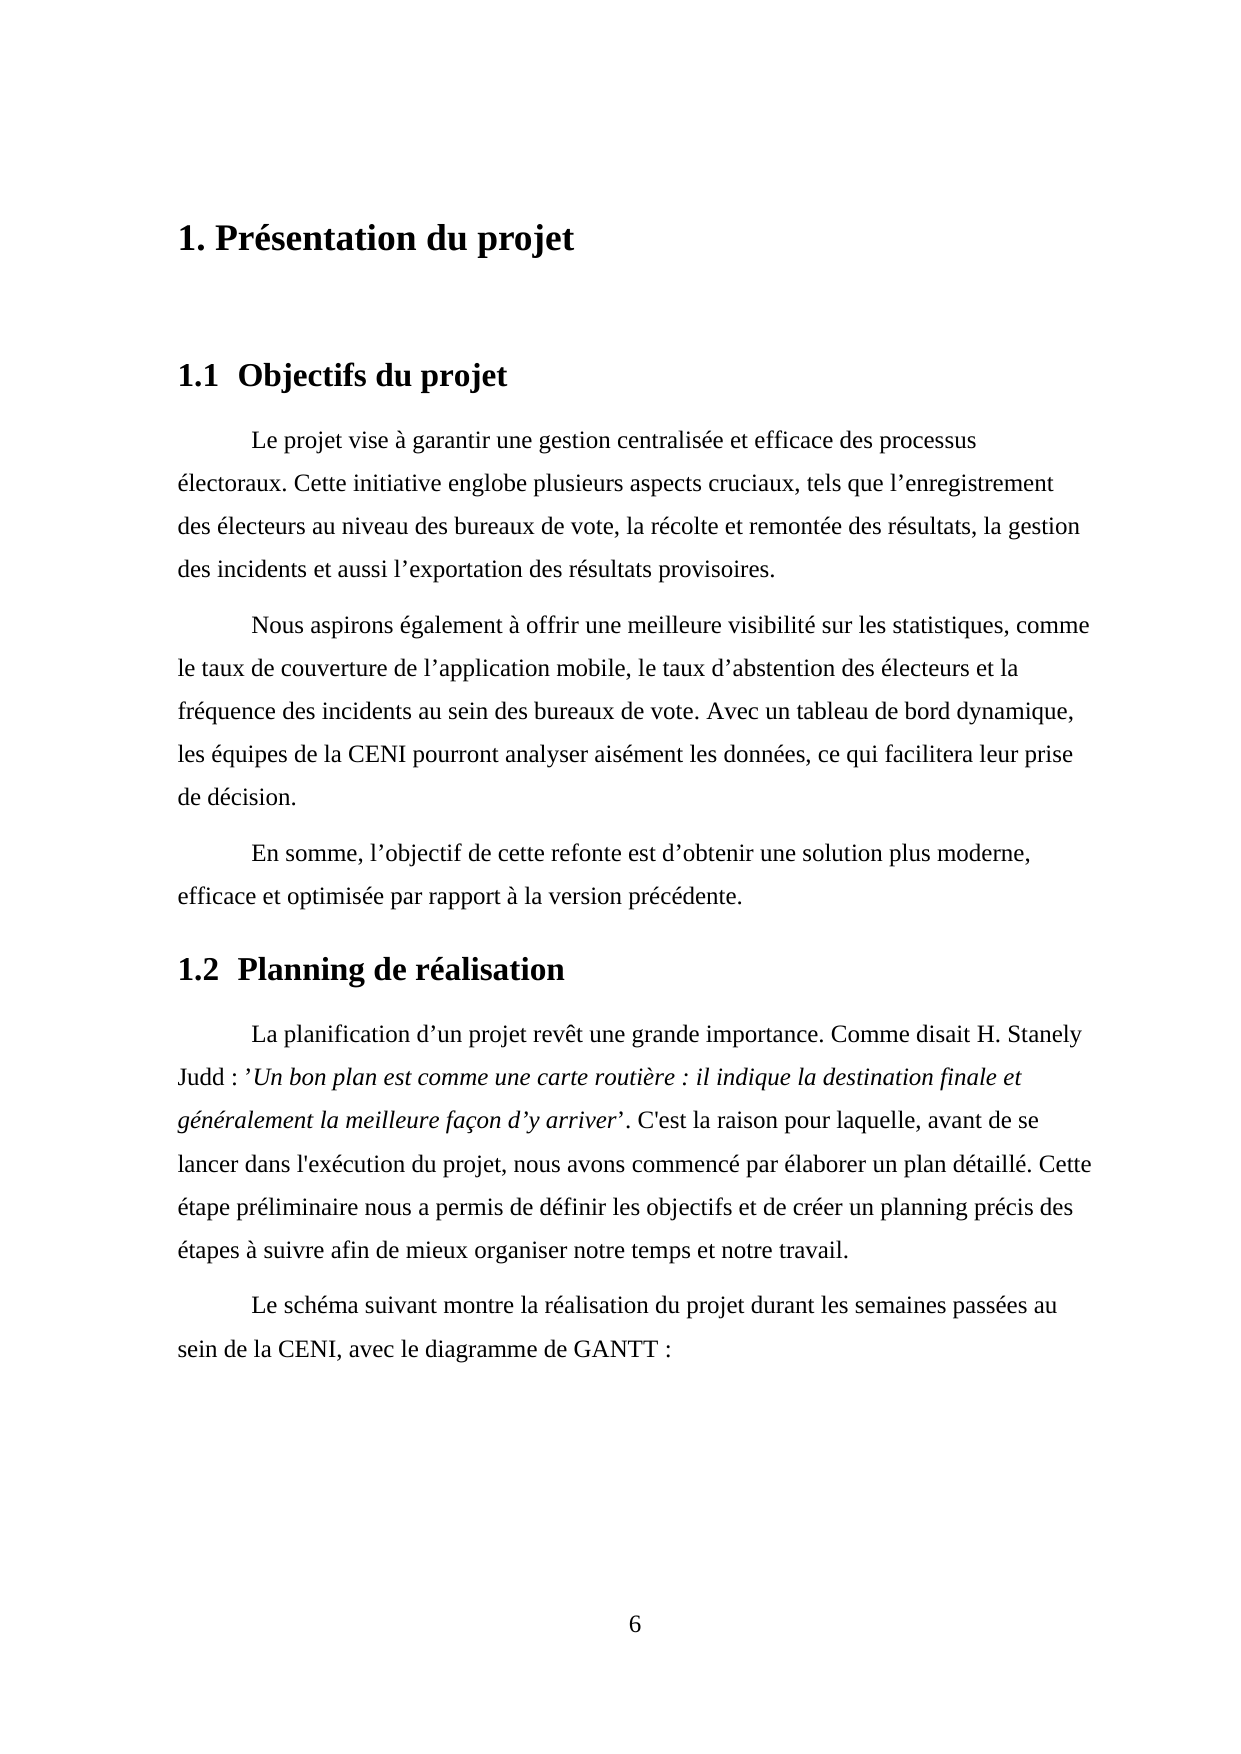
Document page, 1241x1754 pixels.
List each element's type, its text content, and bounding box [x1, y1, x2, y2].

text Nous aspirons également à offrir une meilleure visibilité sur les statistiques, comme le taux de couverture de l’application mobile, le taux d’abstention des électeurs et la fréquence des incidents au sein des bureaux de vote. Avec un tableau de bord dynamique, les équipes de la CENI pourront analyser aisément les données, ce qui facilitera leur prise de décision. [177, 610, 1092, 811]
subtitle Présentation du projet [177, 216, 1092, 259]
subtitle Planning de réalisation [177, 949, 1092, 988]
text Le schéma suivant montre la réalisation du projet durant les semaines passées au sein de la CENI, avec le diagramme de GANTT : [177, 1291, 1092, 1362]
text En somme, l’objectif de cette refonte est d’obtenir une solution plus moderne, efficace et optimisée par rapport à la version précédente. [177, 838, 1092, 910]
text Le projet vise à garantir une gestion centralisée et efficace des processus électoraux. Cette initiative englobe plusieurs aspects cruciaux, tels que l’enregistrement des électeurs au niveau des bureaux de vote, la récolte et remontée des résultats, la gestion des incidents et aussi l’exportation des résultats provisoires. [177, 425, 1092, 583]
text La planification d’un projet revêt une grande importance. Comme disait H. Stanely Judd : ’Un bon plan est comme une carte routière : il indique la destination finale et généralement la meilleure façon d’y arriver’. C'est la raison pour laquelle, avant de se lancer dans l'exécution du projet, nous avons commencé par élaborer un plan détaillé. Cette étape préliminaire nous a permis de définir les objectifs et de créer un planning précis des étapes à suivre afin de mieux organiser notre temps et notre travail. [177, 1019, 1092, 1264]
subtitle Objectifs du projet [177, 355, 1092, 393]
